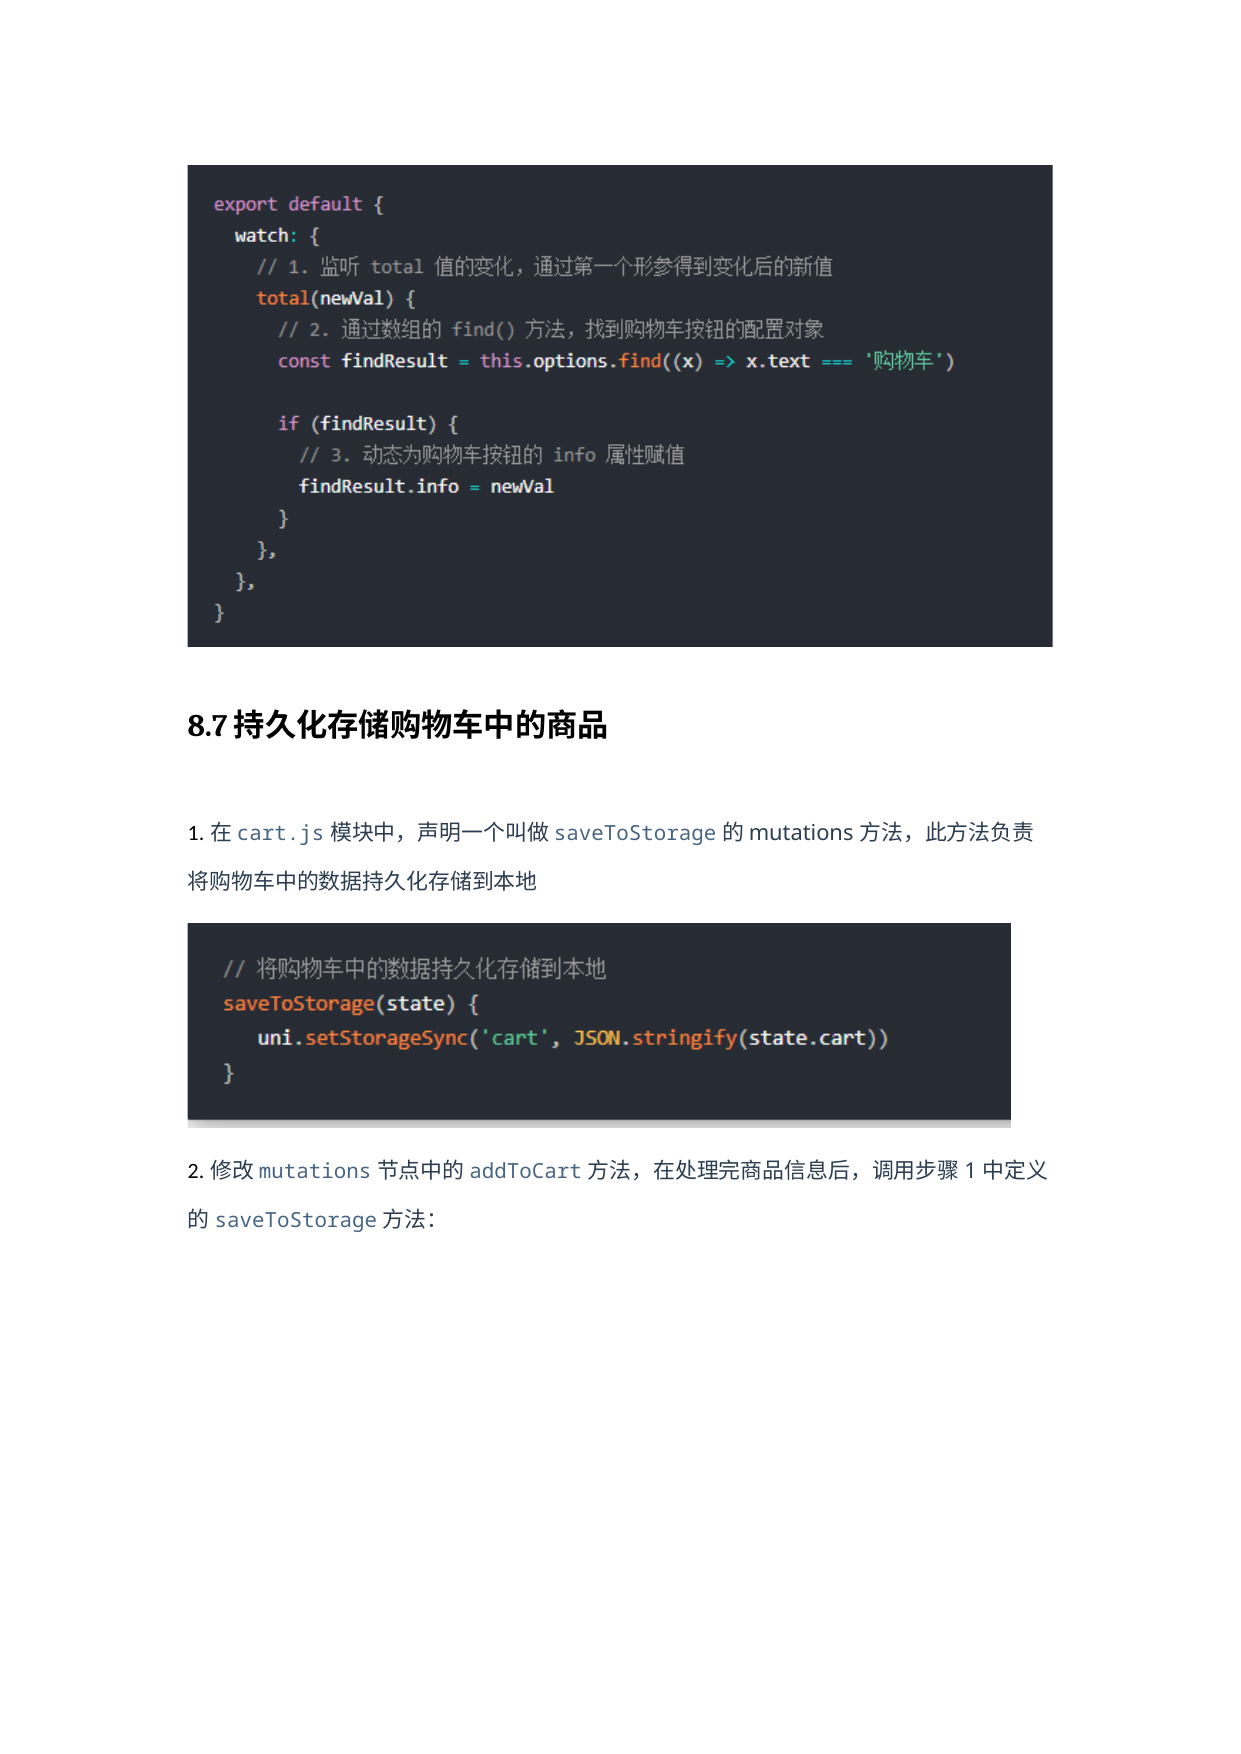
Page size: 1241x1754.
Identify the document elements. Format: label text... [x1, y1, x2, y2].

picture [187, 923, 1011, 1128]
subtitle 8.7持久化存储购物车中的商品 [187, 690, 1053, 755]
text 2. 修改 mutations 节点中的 addToCart 方法，在处理完商品信息后，调用步骤 1 中定义的 saveToStorage 方法： [187, 1153, 1053, 1234]
picture [187, 165, 1053, 647]
text 1. 在 cart.js 模块中，声明一个叫做 saveToStorage 的 mutations 方法，此方法负责将购物车中的数据持久化存储到本地 [187, 815, 1053, 896]
